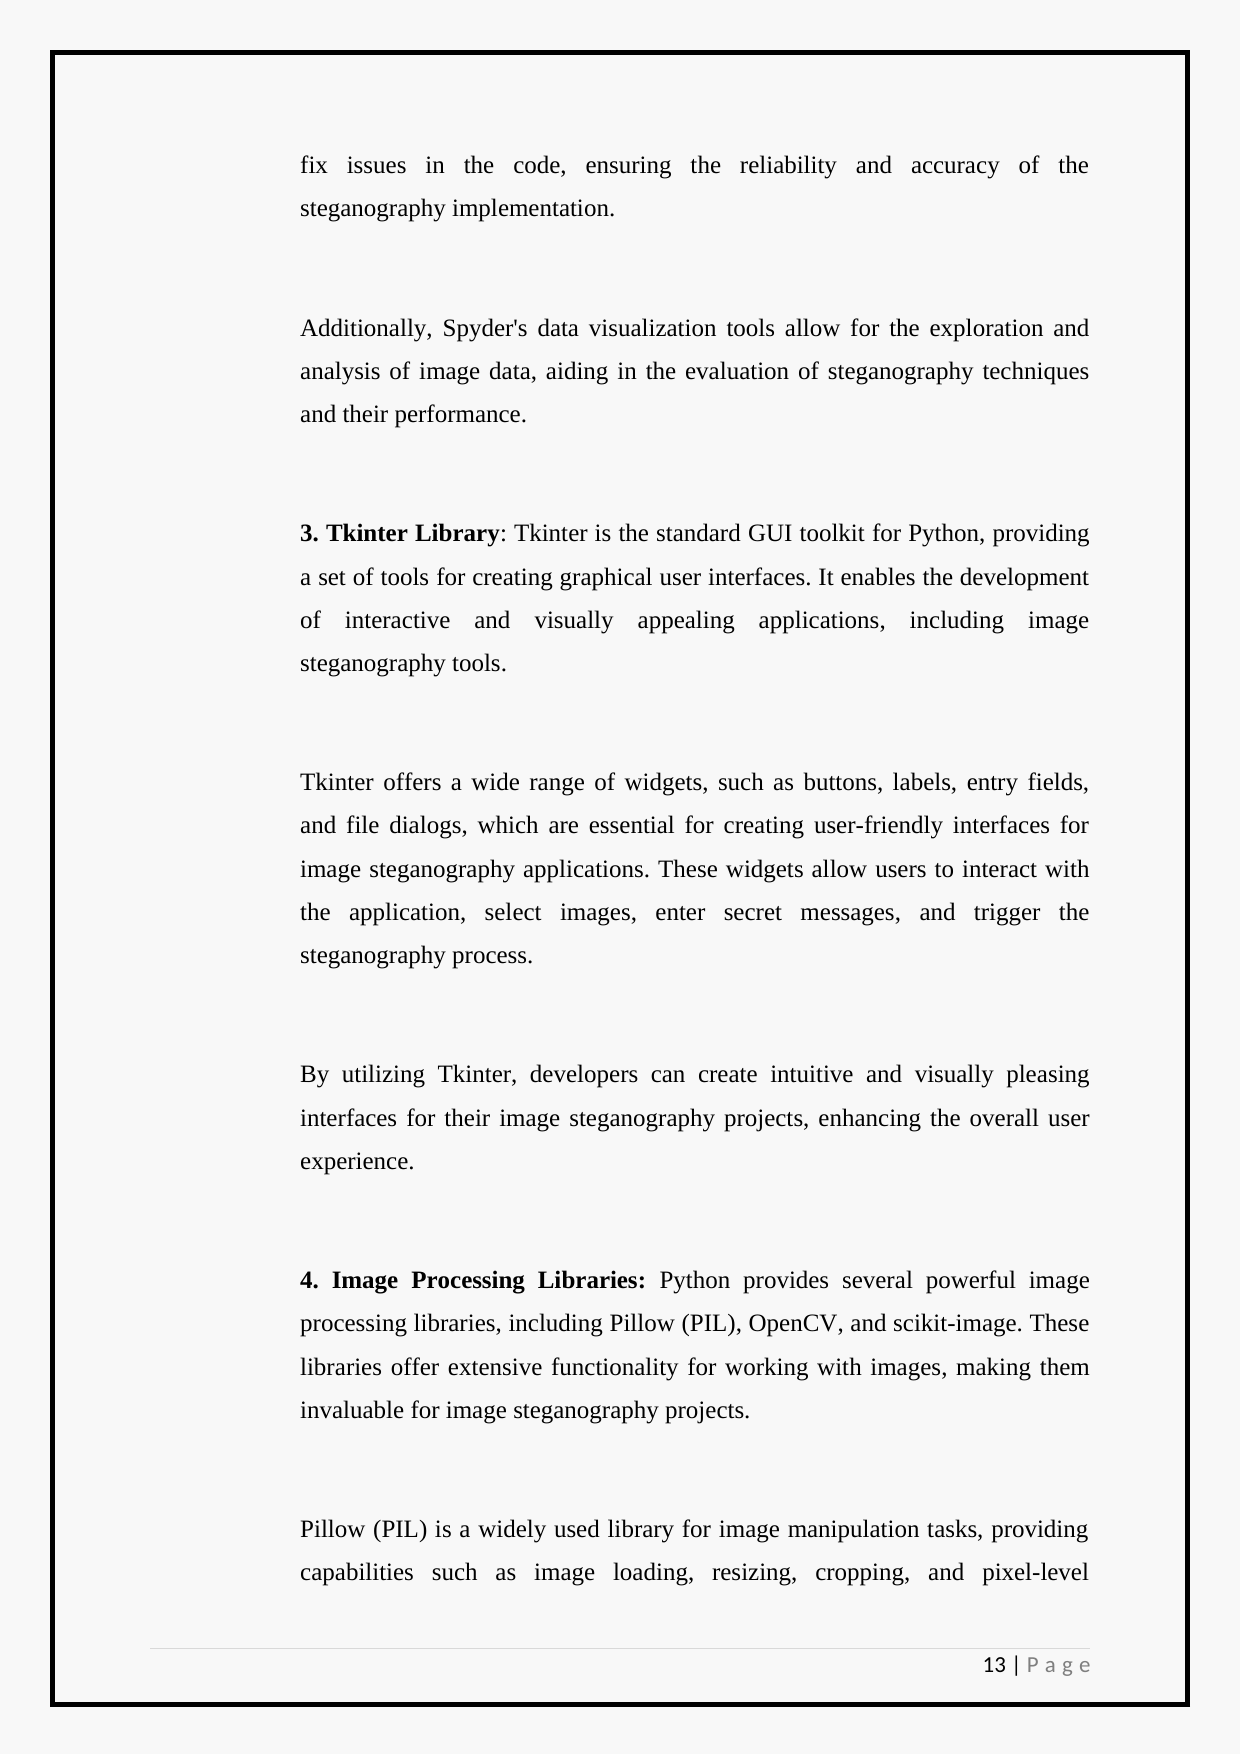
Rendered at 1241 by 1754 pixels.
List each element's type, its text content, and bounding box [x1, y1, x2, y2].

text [300, 1514, 1090, 1586]
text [300, 150, 1090, 222]
text By utilizing Tkinter, developers can create intuitive and visually pleasing interfaces for their image steganography projects, enhancing the overall user experience. [300, 1059, 1090, 1174]
text 4. Image Processing Libraries: Python provides several powerful image processing libraries, including Pillow (PIL), OpenCV, and scikit-image. These libraries offer extensive functionality for working with images, making them invaluable for image steganography projects. [300, 1265, 1090, 1423]
text Tkinter offers a wide range of widgets, such as buttons, labels, entry fields, and file dialogs, which are essential for creating user-friendly interfaces for image steganography applications. These widgets allow users to interact with the application, select images, enter secret messages, and trigger the steganography process. [300, 767, 1090, 969]
text 3. Tkinter Library: Tkinter is the standard GUI toolkit for Python, providing a set of tools for creating graphical user interfaces. It enables the development of interactive and visually appealing applications, including image steganography tools. [300, 518, 1090, 677]
text Additionally, Spyder's data visualization tools allow for the exploration and analysis of image data, aiding in the evaluation of steganography techniques and their performance. [300, 313, 1090, 428]
